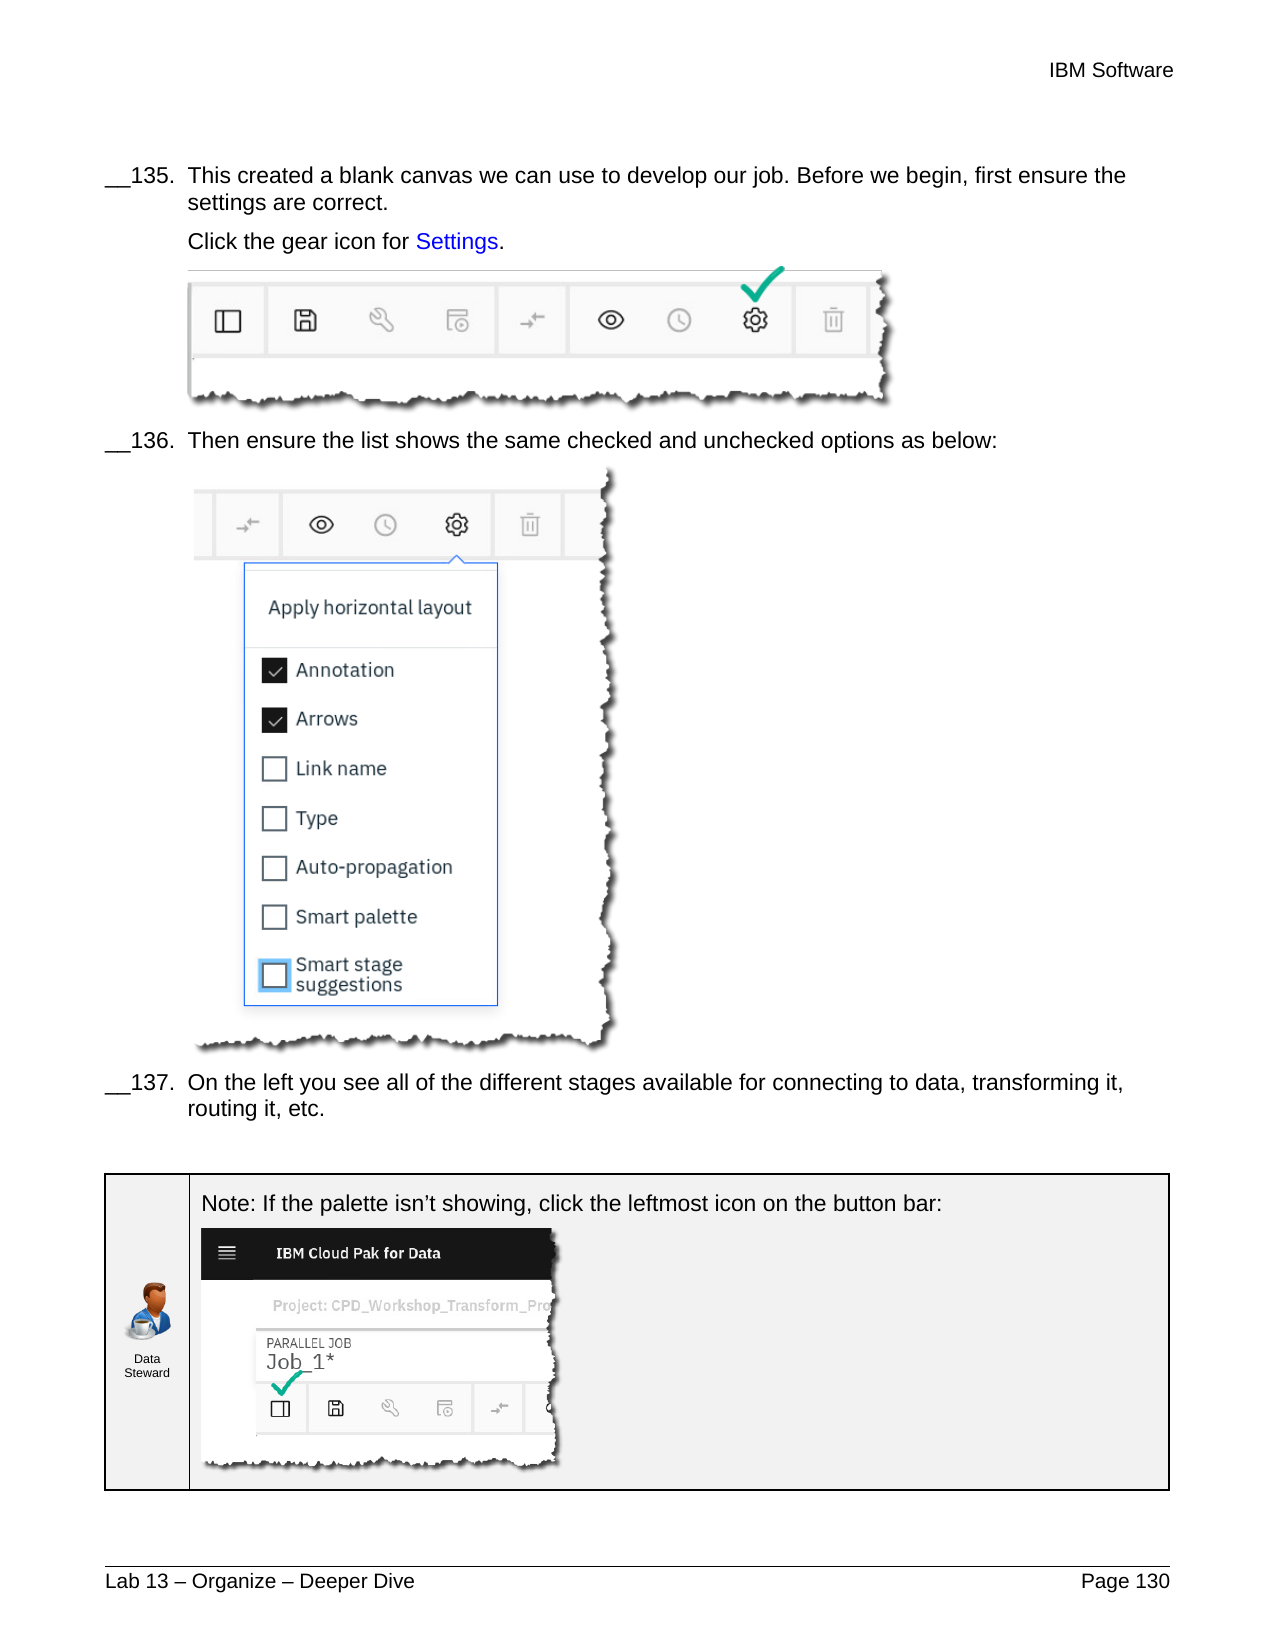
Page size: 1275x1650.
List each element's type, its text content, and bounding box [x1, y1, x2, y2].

list Click the gear icon for Settings. [187, 228, 1170, 254]
picture [118, 1282, 176, 1340]
list This created a blank canvas we can use to develop our job. Before we begin, first ensure the settings are correct. [105, 162, 1170, 215]
picture [193, 465, 622, 1057]
picture [201, 1228, 564, 1474]
list Then ensure the list shows the same checked and unchecked options as below: [105, 427, 1170, 453]
list On the left you see all of the different stages available for connecting to data, transforming it, routing it, etc. [105, 1069, 1170, 1122]
table_header Data Steward [106, 1175, 189, 1489]
picture [187, 266, 900, 415]
table_header Note: If the palette isn’t showing, click the leftmost icon on the button bar: [190, 1175, 1168, 1489]
